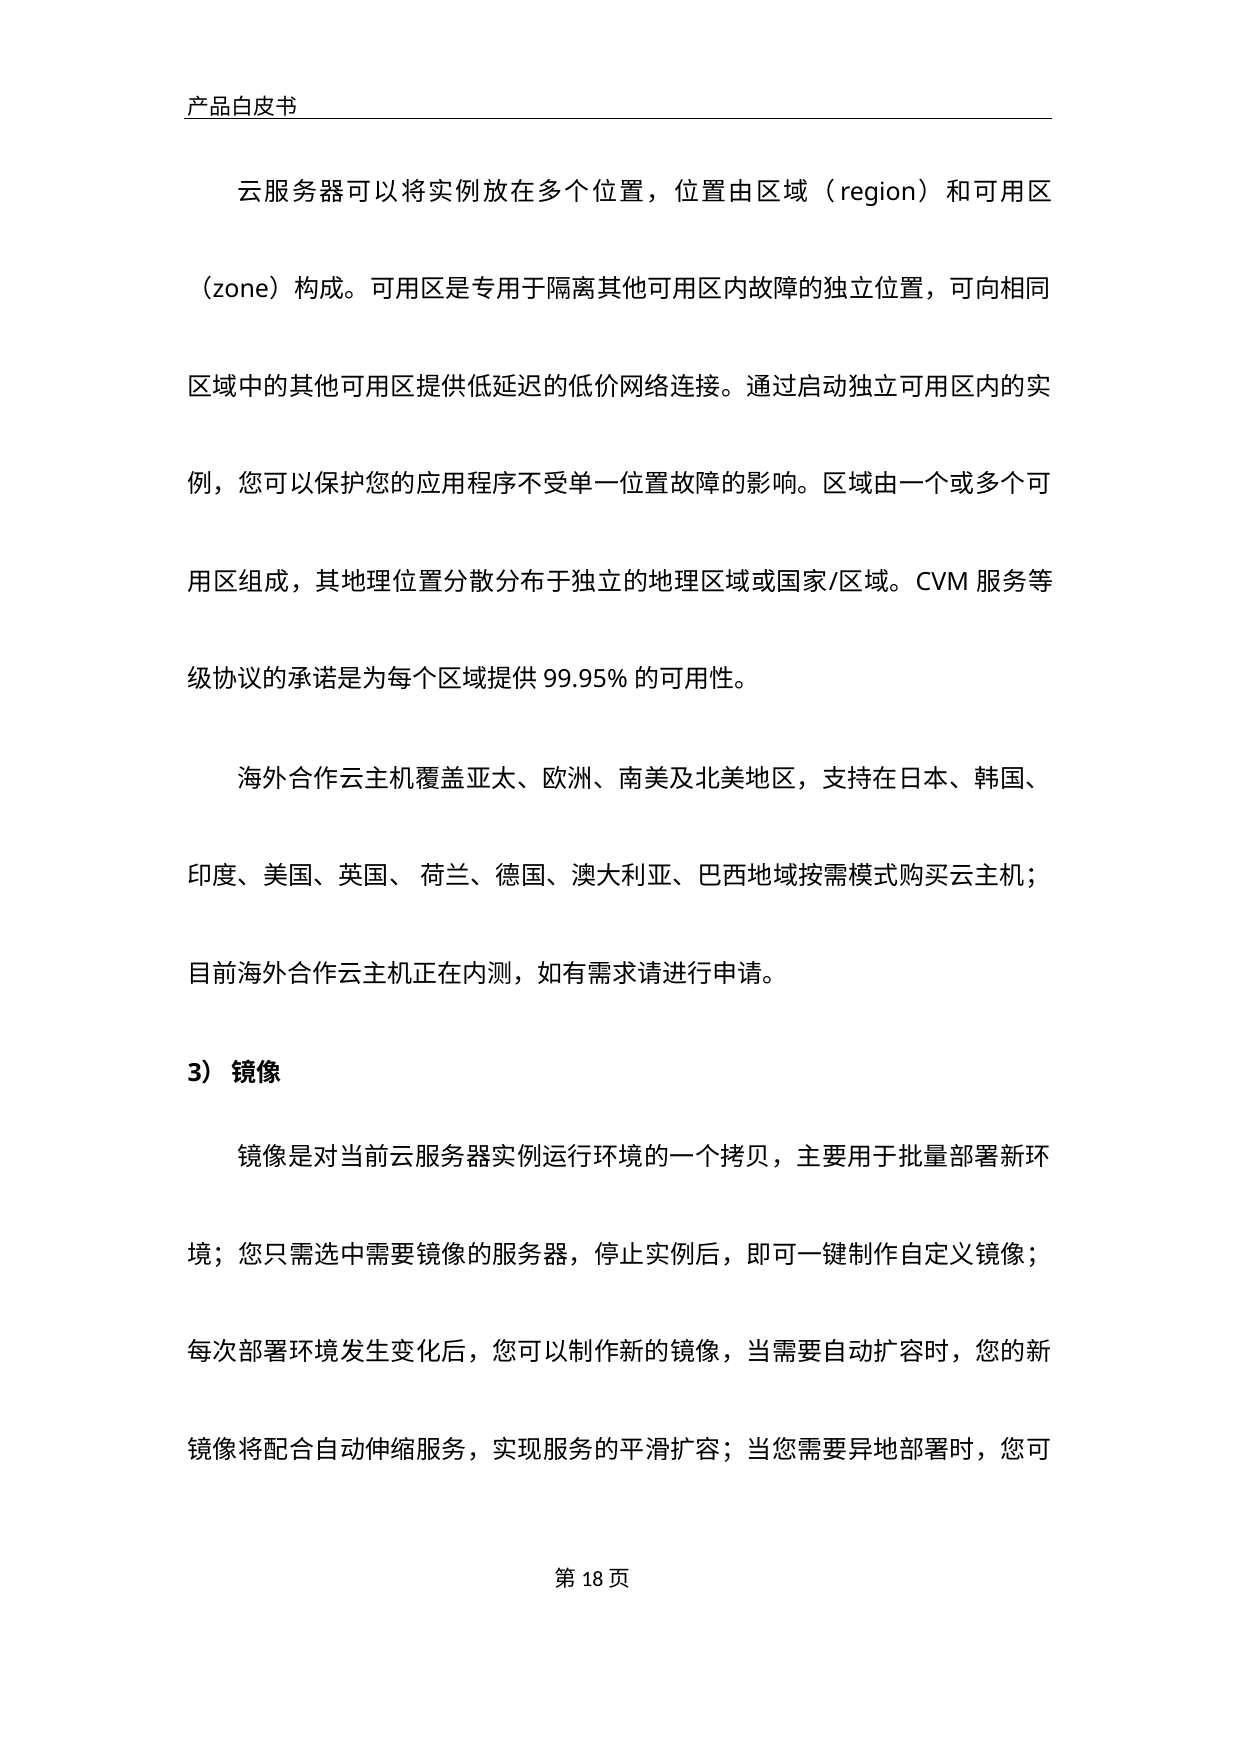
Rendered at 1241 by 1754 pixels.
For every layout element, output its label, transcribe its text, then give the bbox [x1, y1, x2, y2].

text 云服务器可以将实例放在多个位置，位置由区域（region）和可用区（zone）构成。可用区是专用于隔离其他可用区内故障的独立位置，可向相同区域中的其他可用区提供低延迟的低价网络连接。通过启动独立可用区内的实例，您可以保护您的应用程序不受单一位置故障的影响。区域由一个或多个可用区组成，其地理位置分散分布于独立的地理区域或国家/区域。CVM 服务等级协议的承诺是为每个区域提供 99.95% 的可用性。 [187, 157, 1053, 709]
list 镜像 [187, 1038, 1053, 1103]
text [187, 1122, 1053, 1480]
text 海外合作云主机覆盖亚太、欧洲、南美及北美地区，支持在日本、韩国、印度、美国、英国、 荷兰、德国、澳大利亚、巴西地域按需模式购买云主机；目前海外合作云主机正在内测，如有需求请进行申请。 [187, 744, 1053, 1004]
